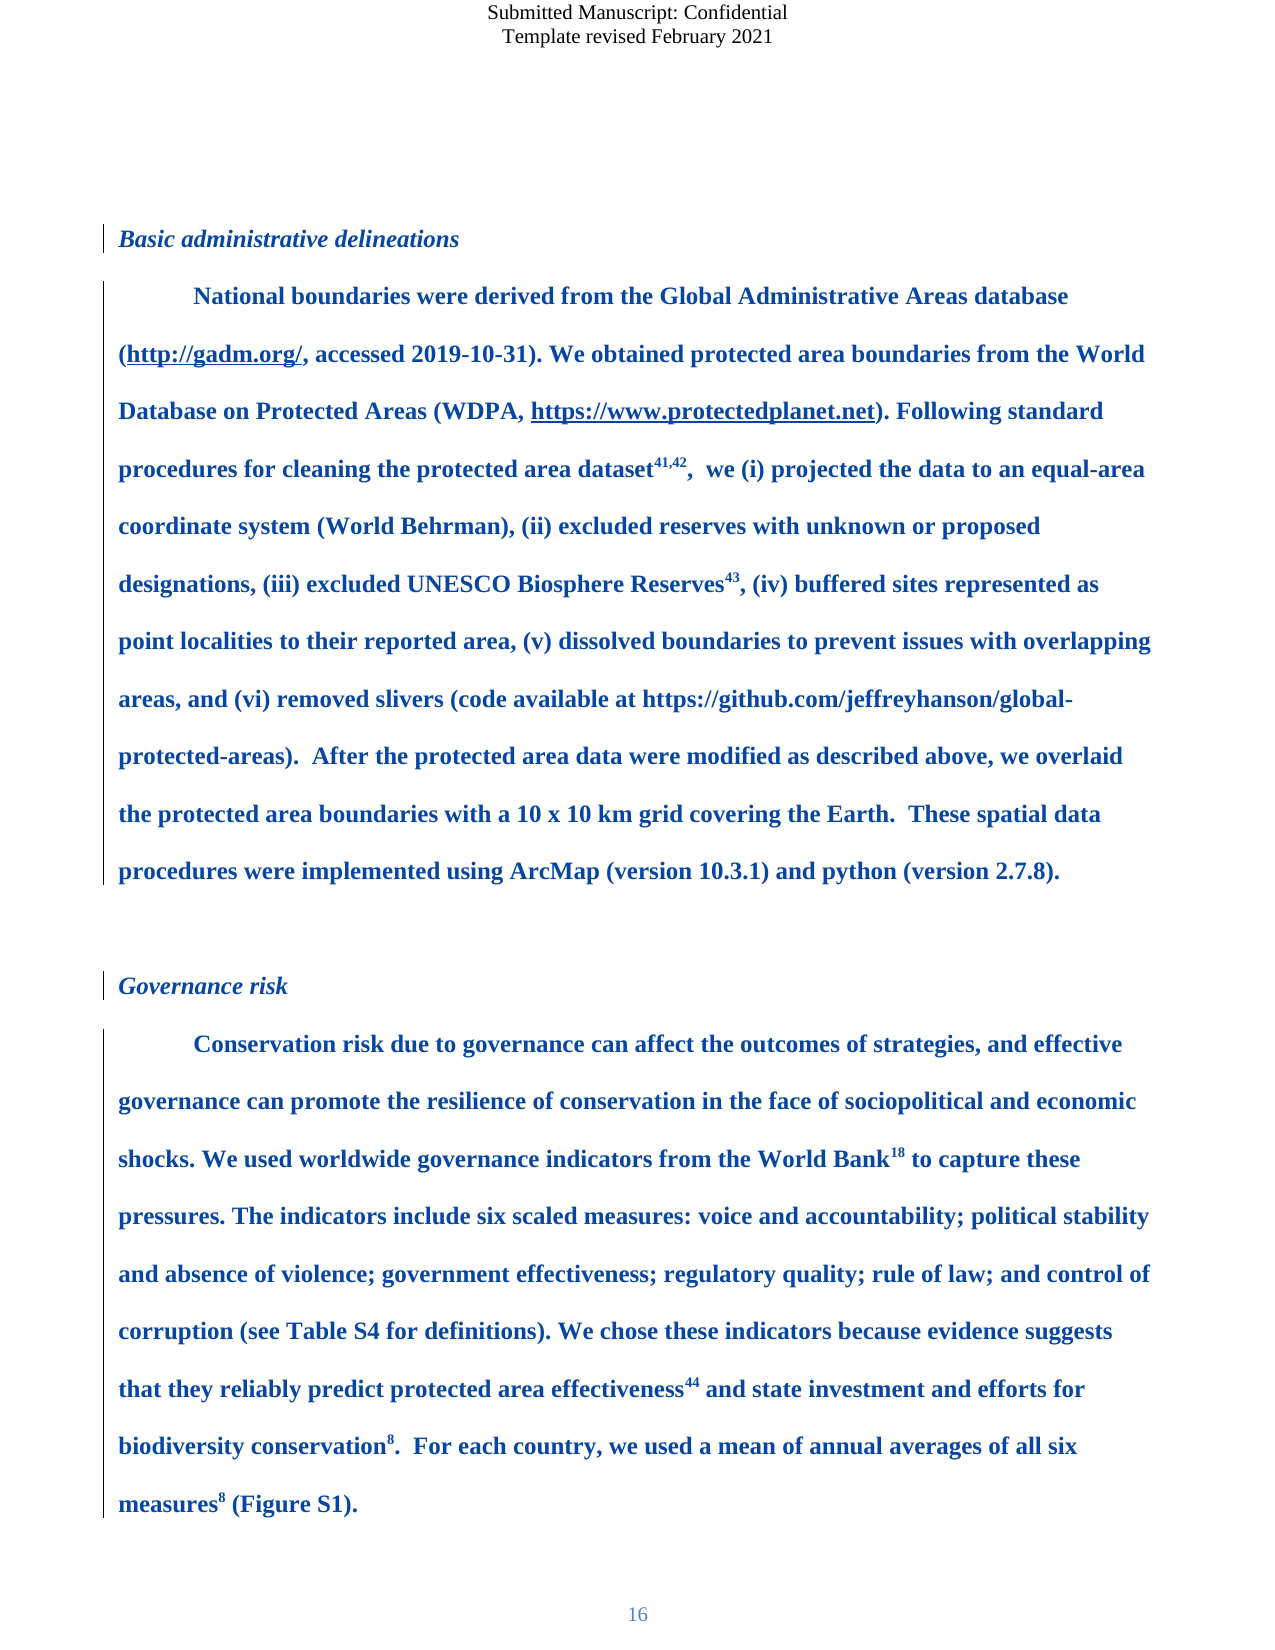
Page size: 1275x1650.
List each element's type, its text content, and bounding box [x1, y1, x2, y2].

text Governance risk [118, 971, 1157, 1000]
text Basic administrative delineations [118, 224, 1157, 252]
text Conservation risk due to governance can affect the outcomes of strategies, and effective governance can promote the resilience of conservation in the face of sociopolitical and economic shocks. We used worldwide governance indicators from the World Bank18 to capture these pressures. The indicators include six scaled measures: voice and accountability; political stability and absence of violence; government effectiveness; regulatory quality; rule of law; and control of corruption (see Table S4 for definitions). We chose these indicators because evidence suggests that they reliably predict protected area effectiveness44 and state investment and efforts for biodiversity conservation8. For each country, we used a mean of annual averages of all six measures8 (Figure S1). [118, 1029, 1157, 1517]
text National boundaries were derived from the Global Administrative Areas database (http://gadm.org/, accessed 2019-10-31). We obtained protected area boundaries from the World Database on Protected Areas (WDPA, https://www.protectedplanet.net). Following standard procedures for cleaning the protected area dataset41,42, we (i) projected the data to an equal-area coordinate system (World Behrman), (ii) excluded reserves with unknown or proposed designations, (iii) excluded UNESCO Biosphere Reserves43, (iv) buffered sites represented as point localities to their reported area, (v) dissolved boundaries to prevent issues with overlapping areas, and (vi) removed slivers (code available at https://github.com/jeffreyhanson/global-protected-areas). After the protected area data were modified as described above, we overlaid the protected area boundaries with a 10 x 10 km grid covering the Earth. These spatial data procedures were implemented using ArcMap (version 10.3.1) and python (version 2.7.8). [118, 281, 1157, 885]
